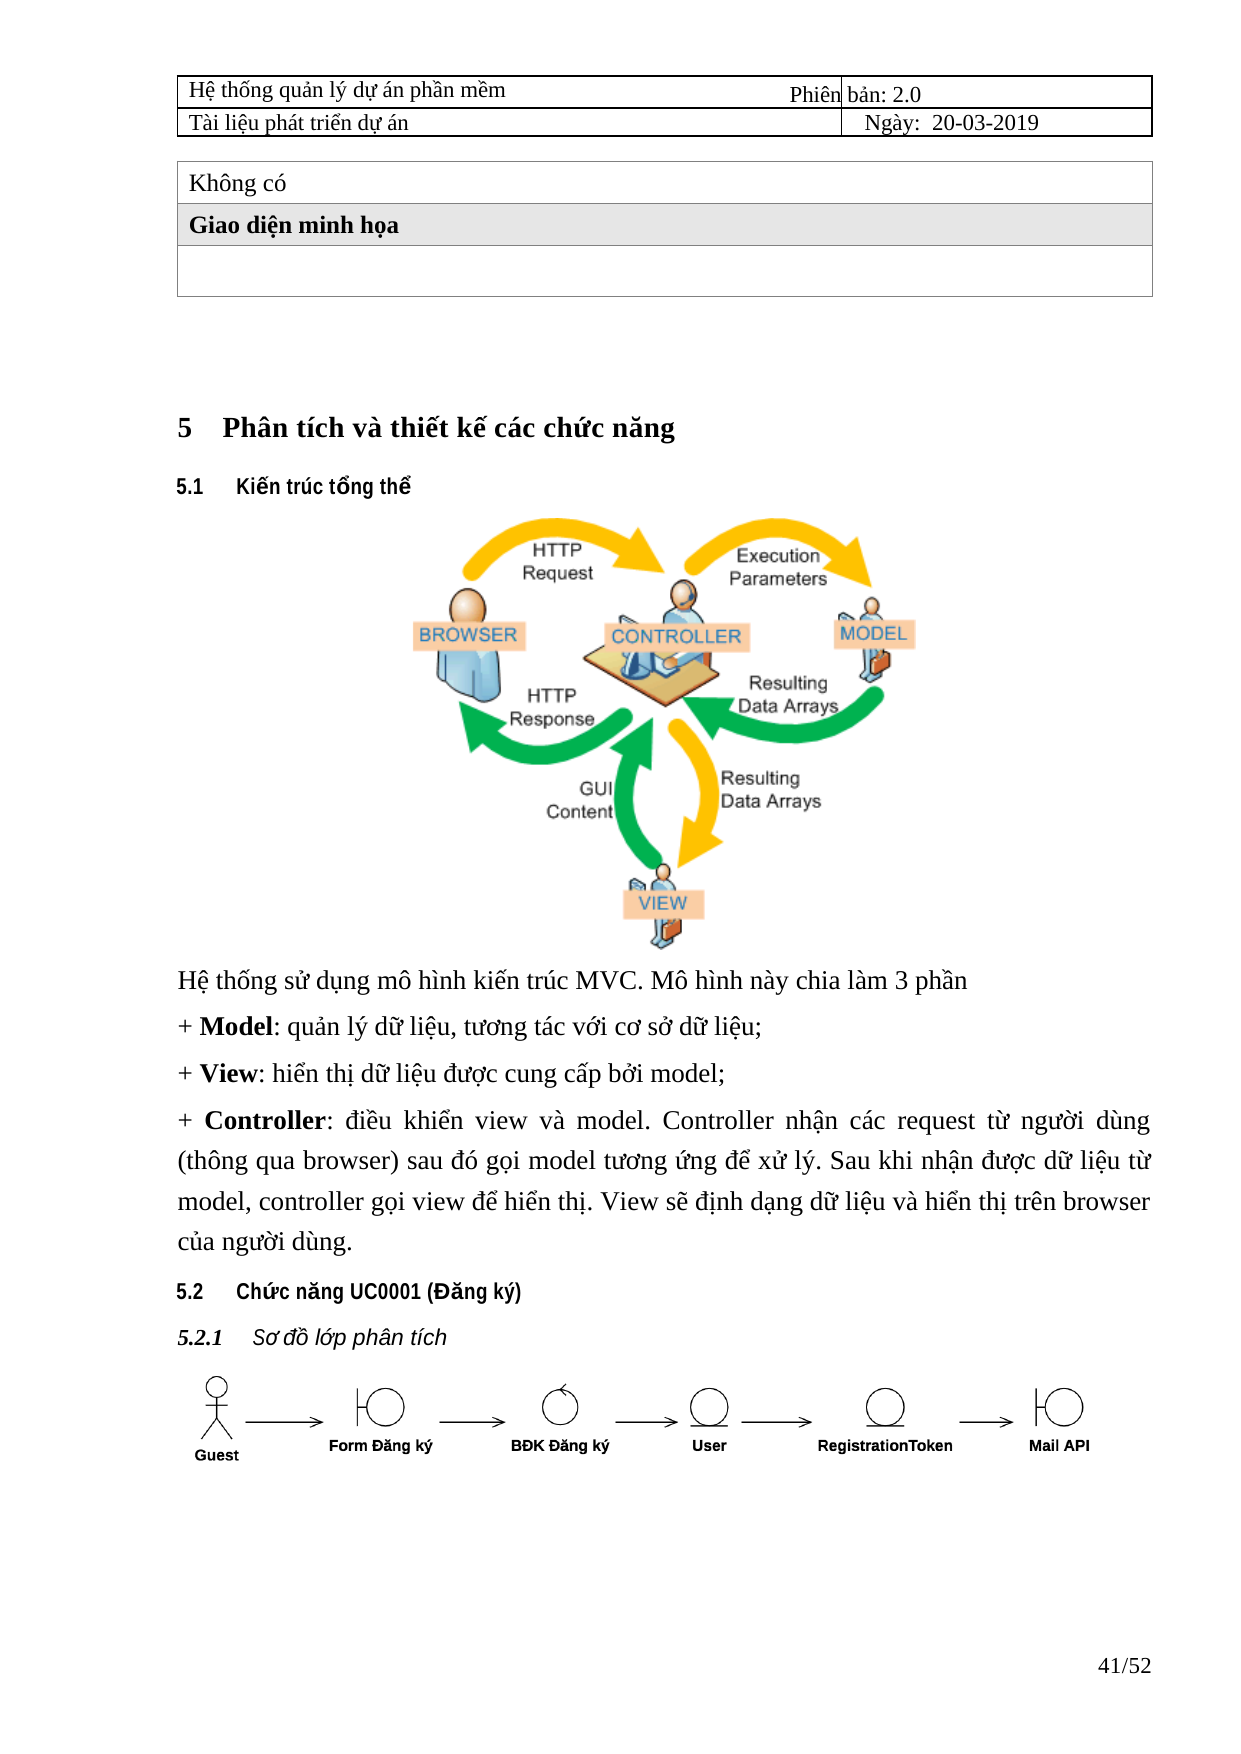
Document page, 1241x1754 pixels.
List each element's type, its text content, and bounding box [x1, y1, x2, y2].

table_cell [178, 246, 1152, 296]
table_cell Giao diện minh họa [178, 204, 1152, 245]
picture [412, 518, 916, 950]
subtitle Sơ đồ lớp phân tích [177, 1324, 1152, 1350]
text + Model: quản lý dữ liệu, tương tác với cơ sở dữ liệu; [177, 1011, 1152, 1042]
text + View: hiển thị dữ liệu được cung cấp bởi model; [177, 1057, 1152, 1088]
subtitle Phân tích và thiết kế các chức năng [177, 410, 1152, 443]
subtitle Kiến trúc tổng thể [176, 473, 1152, 499]
text + Controller: điều khiển view và model. Controller nhận các request từ người dùng (thông qua browser) sau đó gọi model tương ứng để xử lý. Sau khi nhận được dữ liệu từ model, controller gọi view để hiển thị. View sẽ định dạng dữ liệu và hiển thị trên browser của người dùng. [177, 1104, 1152, 1256]
picture [177, 1363, 1152, 1518]
text Hệ thống sử dụng mô hình kiến trúc MVC. Mô hình này chia làm 3 phần [177, 964, 1152, 995]
table_cell Không có [178, 162, 1152, 203]
subtitle Chức năng UC0001 (Đăng ký) [176, 1278, 1152, 1304]
